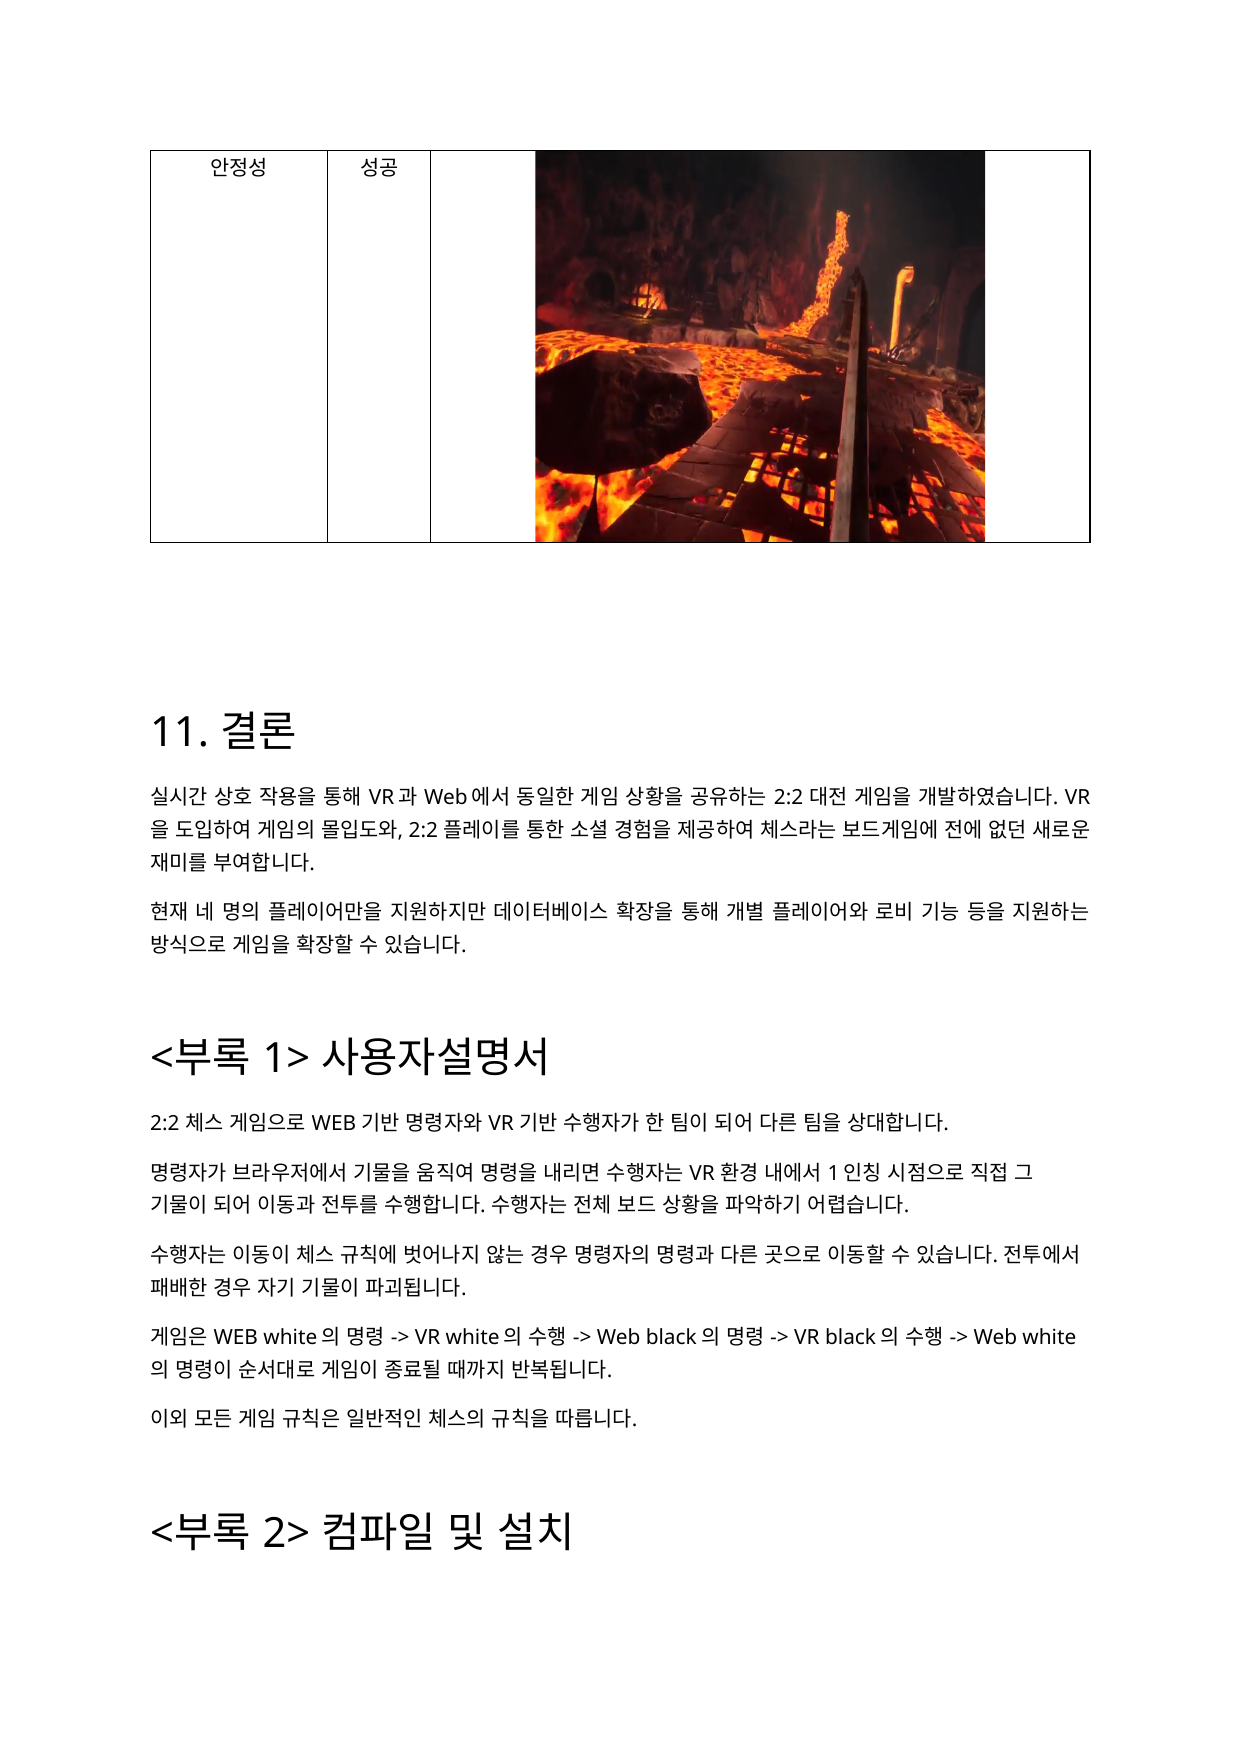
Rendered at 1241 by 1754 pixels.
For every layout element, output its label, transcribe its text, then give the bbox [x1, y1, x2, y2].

text 게임은 WEB white의 명령 -> VR white의 수행 -> Web black의 명령 -> VR black의 수행 -> Web white의 명령이 순서대로 게임이 종료될 때까지 반복됩니다. [150, 1320, 1090, 1383]
text 11. 결론 [150, 698, 1090, 759]
table_cell [986, 151, 1089, 542]
text 이외 모든 게임 규칙은 일반적인 체스의 규칙을 따릅니다. [150, 1402, 1090, 1432]
text 현재 네 명의 플레이어만을 지원하지만 데이터베이스 확장을 통해 개별 플레이어와 로비 기능 등을 지원하는 방식으로 게임을 확장할 수 있습니다. [150, 895, 1090, 958]
text 실시간 상호 작용을 통해 VR과 Web에서 동일한 게임 상황을 공유하는 2:2 대전 게임을 개발하였습니다. VR을 도입하여 게임의 몰입도와, 2:2 플레이를 통한 소셜 경험을 제공하여 체스라는 보드게임에 전에 없던 새로운 재미를 부여합니다. [150, 781, 1090, 876]
text 2:2 체스 게임으로 WEB 기반 명령자와 VR 기반 수행자가 한 팀이 되어 다른 팀을 상대합니다. [150, 1107, 1090, 1137]
text 수행자는 이동이 체스 규칙에 벗어나지 않는 경우 명령자의 명령과 다른 곳으로 이동할 수 있습니다. 전투에서 패배한 경우 자기 기물이 파괴됩니다. [150, 1238, 1090, 1301]
table_cell 안정성 [151, 151, 327, 542]
text 명령자가 브라우저에서 기물을 움직여 명령을 내리면 수행자는 VR 환경 내에서 1인칭 시점으로 직접 그 기물이 되어 이동과 전투를 수행합니다. 수행자는 전체 보드 상황을 파악하기 어렵습니다. [150, 1156, 1090, 1219]
picture [535, 151, 986, 542]
text <부록 2> 컴파일 및 설치 [150, 1499, 1090, 1559]
table_cell [431, 151, 535, 542]
text <부록 1> 사용자설명서 [150, 1024, 1090, 1085]
table_cell 성공 [328, 151, 430, 542]
